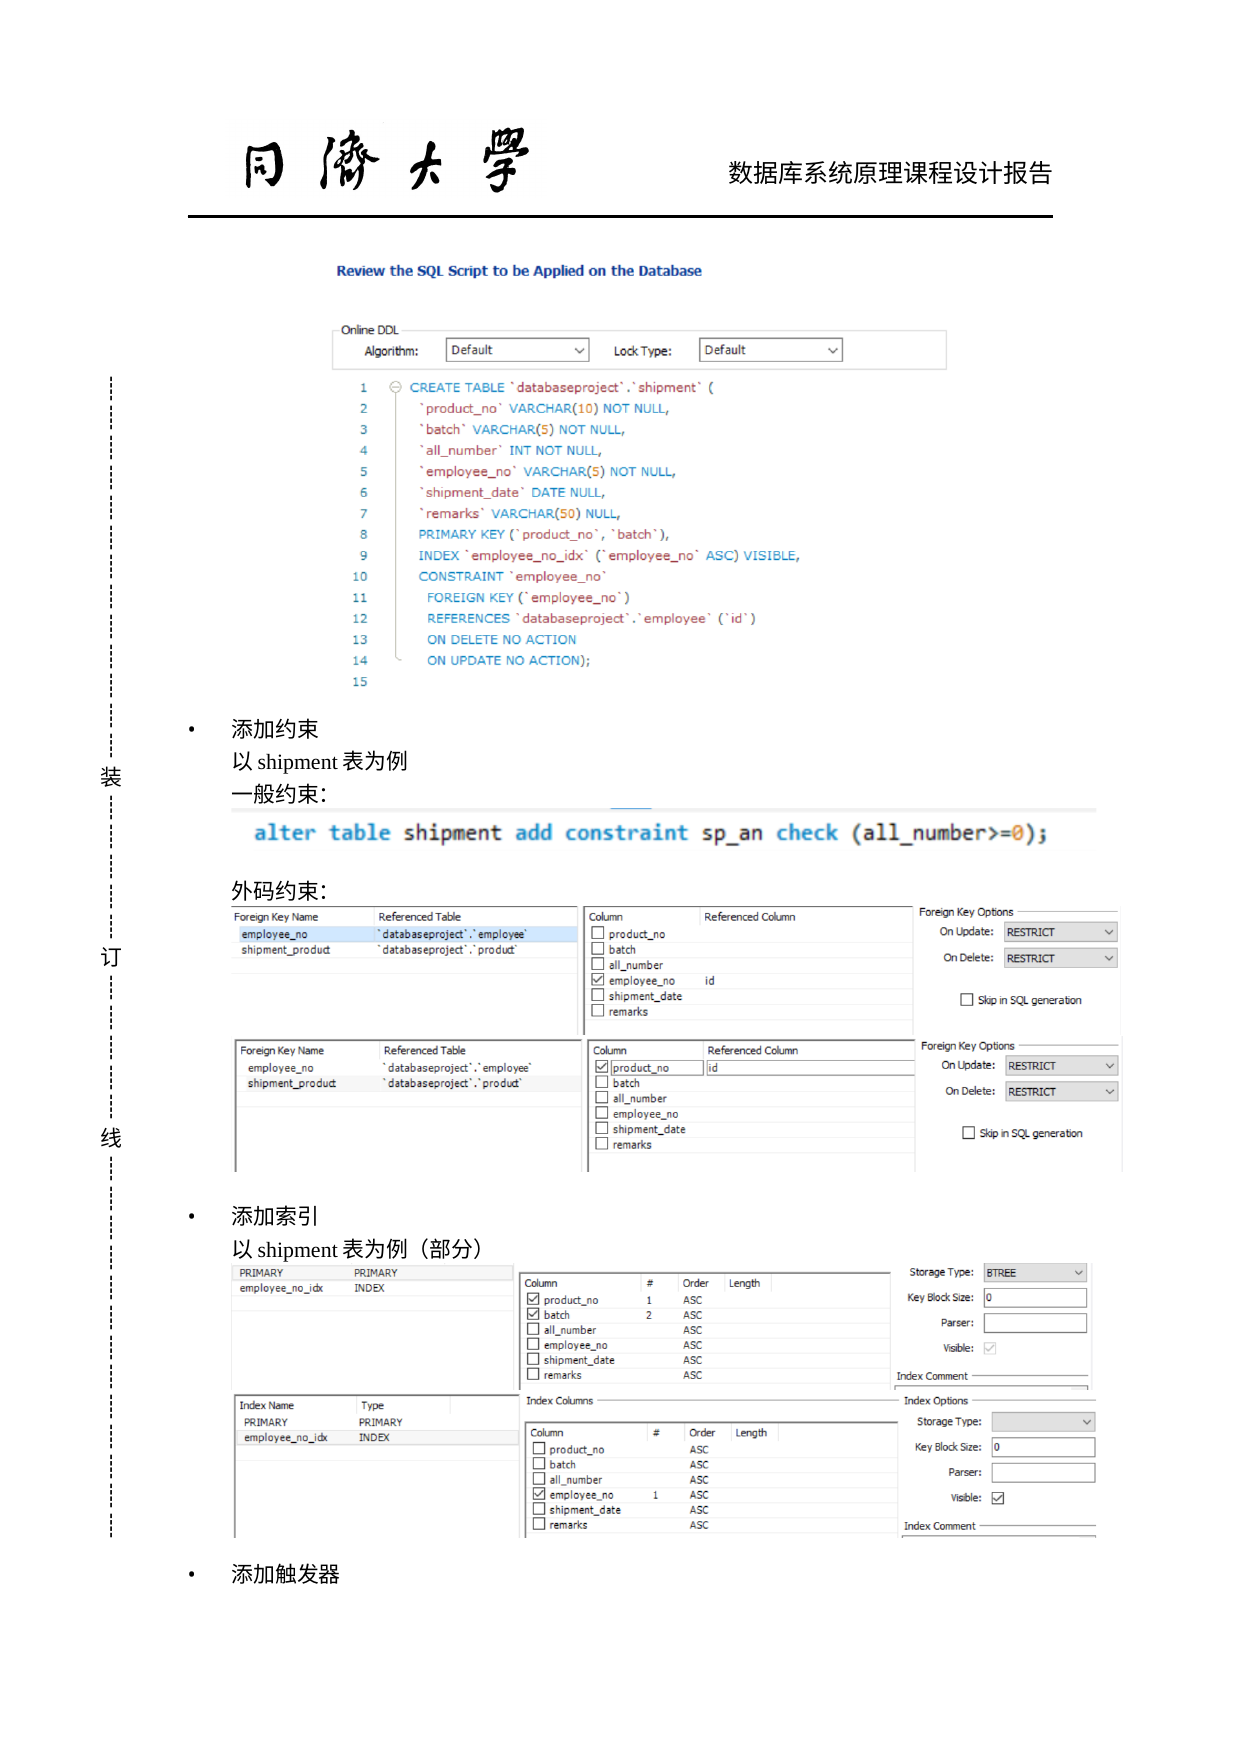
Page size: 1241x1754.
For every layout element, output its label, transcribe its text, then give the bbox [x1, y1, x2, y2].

list 一般约束： [231, 776, 1053, 808]
list 添加约束 [187, 711, 1053, 744]
list 添加触发器 [187, 1556, 1053, 1589]
picture [231, 1036, 1123, 1172]
list 以shipment表为例（部分） [231, 1231, 1053, 1263]
picture [224, 119, 547, 198]
list 以shipment表为例 [231, 744, 1053, 776]
picture [231, 1263, 1093, 1390]
picture [231, 906, 1121, 1035]
list 添加索引 [187, 1199, 1053, 1231]
picture [231, 1393, 1097, 1538]
picture [322, 256, 962, 706]
picture [231, 808, 1097, 851]
list 外码约束： [231, 874, 1053, 906]
